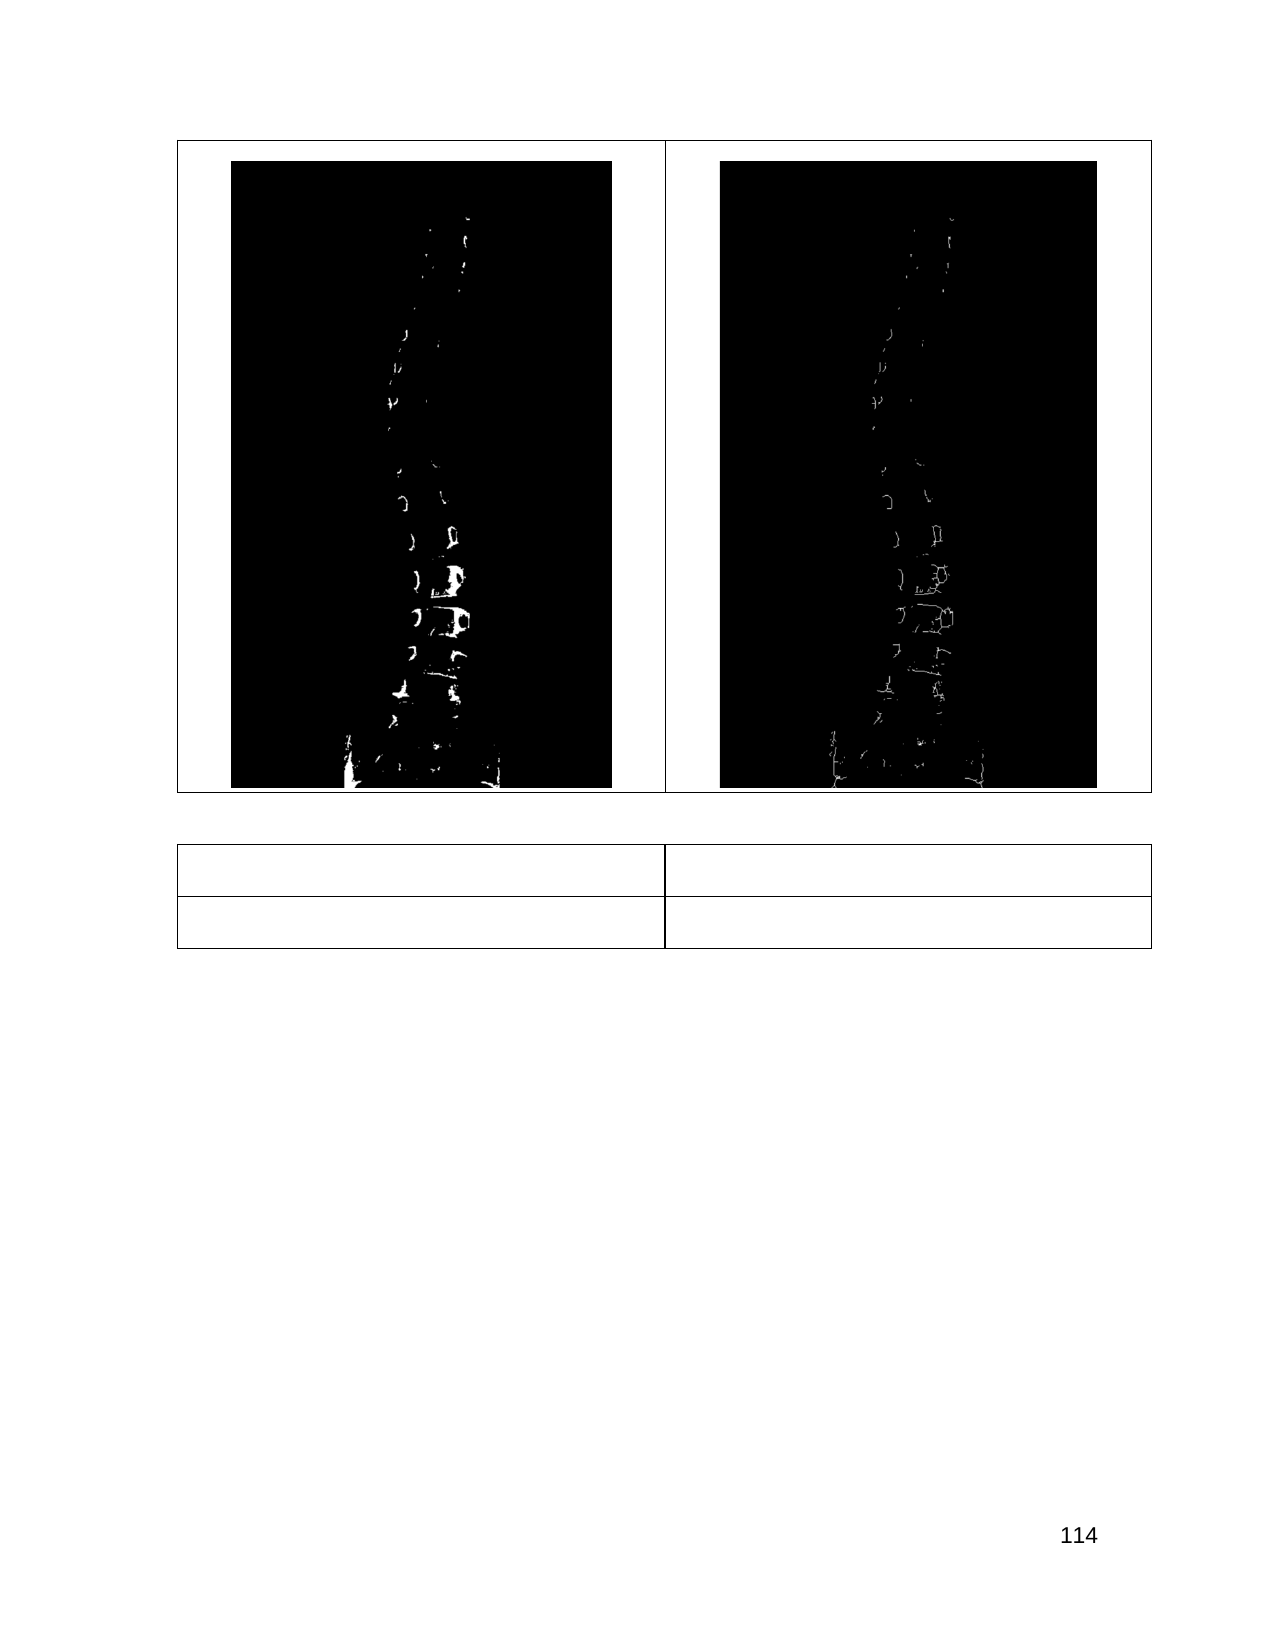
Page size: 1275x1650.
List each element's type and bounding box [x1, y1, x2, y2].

table_header [178, 845, 664, 896]
table_cell [178, 141, 665, 792]
table_cell [666, 897, 1151, 948]
table_cell [666, 141, 1151, 792]
picture [719, 161, 1097, 788]
table_cell [178, 897, 664, 948]
picture [231, 161, 612, 788]
table_header [666, 845, 1151, 896]
